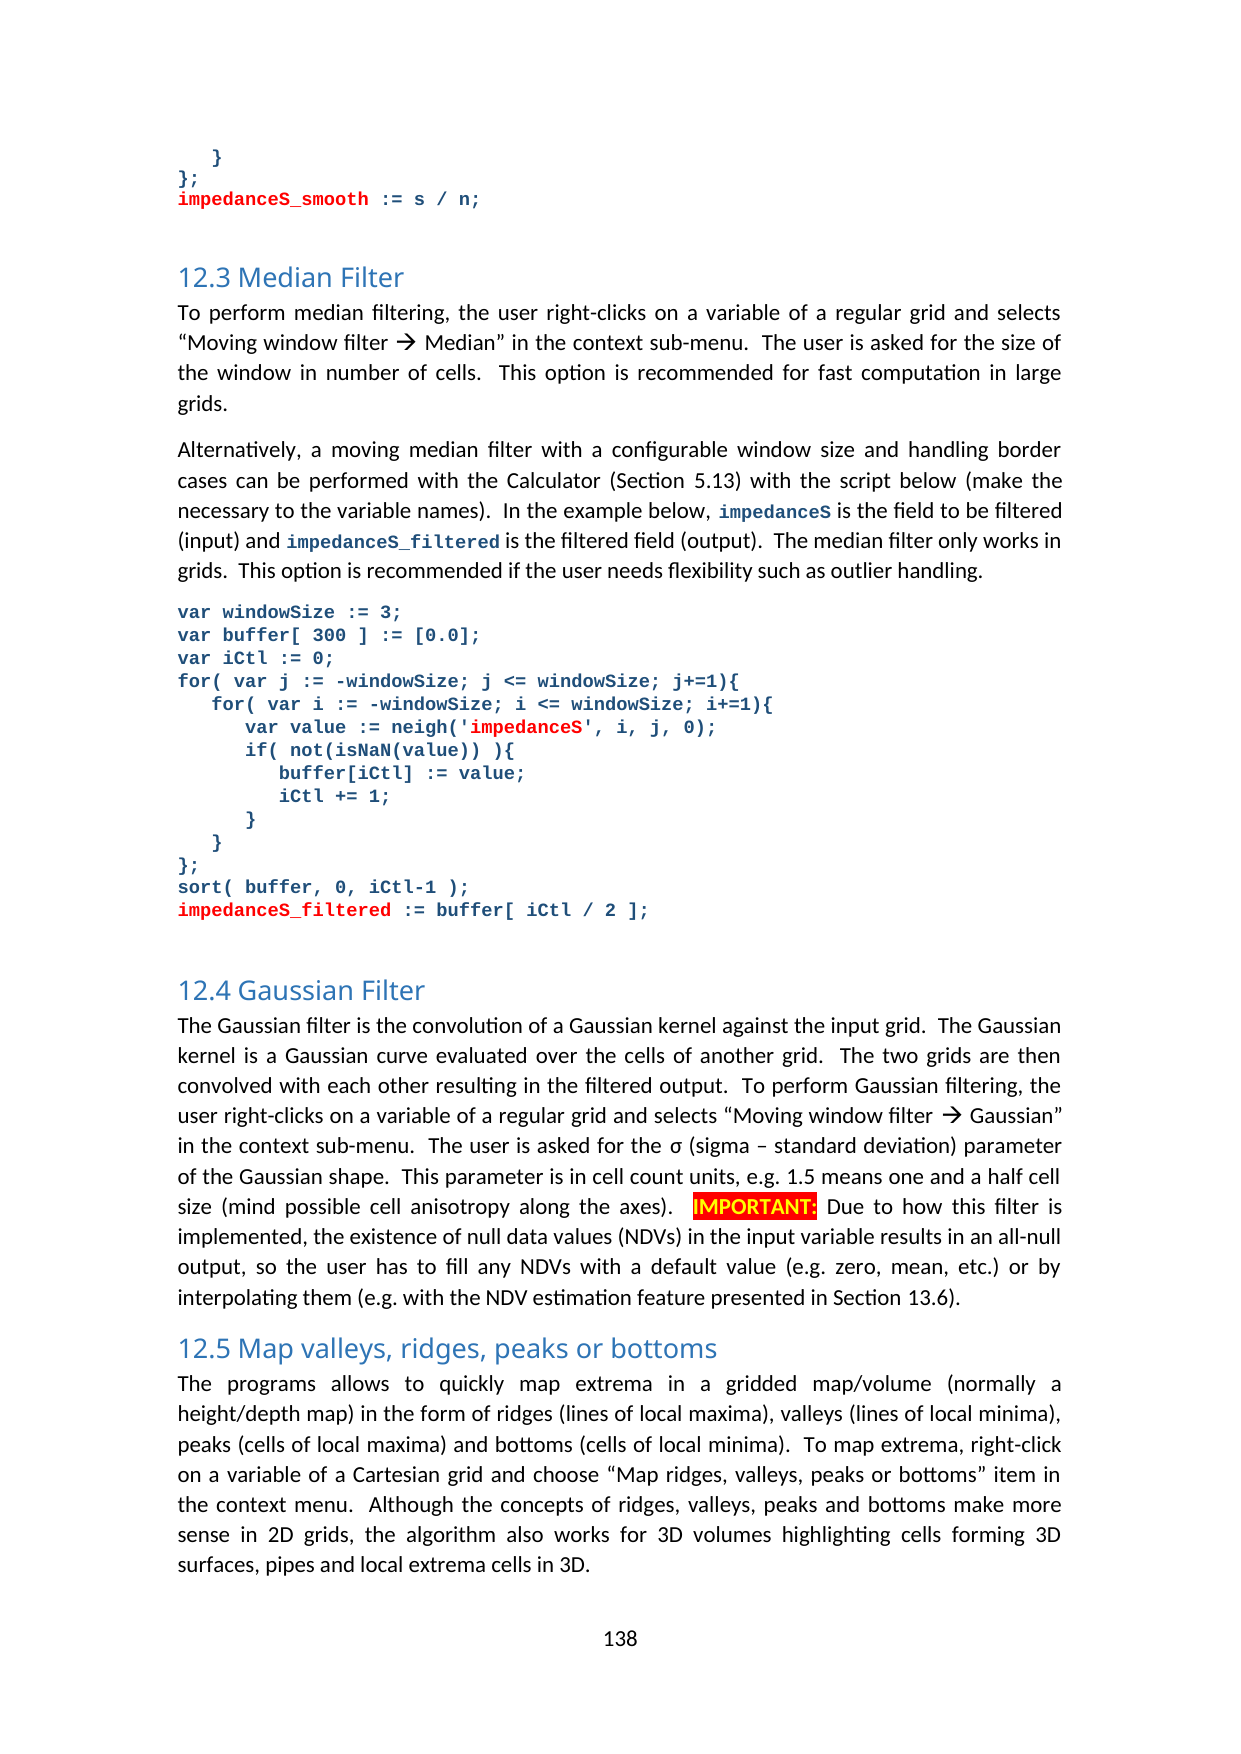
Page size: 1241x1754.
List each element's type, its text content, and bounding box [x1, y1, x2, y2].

text var value := neigh('impedanceS', i, j, 0); [177, 718, 1063, 739]
text impedanceS_smooth := s / n; [177, 190, 1063, 211]
text }; [177, 169, 1063, 190]
subtitle Median Filter [177, 258, 1063, 295]
text buffer[iCtl] := value; [177, 764, 1063, 785]
text } [177, 809, 1063, 831]
text impedanceS_filtered := buffer[ iCtl / 2 ]; [177, 901, 1063, 922]
text }; [177, 855, 1063, 877]
text The programs allows to quickly map extrema in a gridded map/volume (normally a height/depth map) in the form of ridges (lines of local maxima), valleys (lines of local minima), peaks (cells of local maxima) and bottoms (cells of local minima). To map extrema, right-click on a variable of a Cartesian grid and choose “Map ridges, valleys, peaks or bottoms” item in the context menu. Although the concepts of ridges, valleys, peaks and bottoms make more sense in 2D grids, the algorithm also works for 3D volumes highlighting cells forming 3D surfaces, pipes and local extrema cells in 3D. [177, 1369, 1063, 1578]
text sort( buffer, 0, iCtl-1 ); [177, 878, 1063, 899]
text } [177, 148, 1063, 169]
text To perform median filtering, the user right-clicks on a variable of a regular grid and selects “Moving window filter Median” in the context sub-menu. The user is asked for the size of the window in number of cells. This option is recommended for fast computation in large grids. [177, 298, 1063, 417]
text Alternatively, a moving median filter with a configurable window size and handling border cases can be performed with the Calculator (Section 5.13) with the script below (make the necessary to the variable names). In the example below, impedanceS is the field to be filtered (input) and impedanceS_filtered is the filtered field (output). The median filter only works in grids. This option is recommended if the user needs flexibility such as outlier handling. [177, 436, 1063, 584]
text for( var j := -windowSize; j <= windowSize; j+=1){ [177, 672, 1063, 693]
text iCtl += 1; [177, 787, 1063, 808]
text var buffer[ 300 ] := [0.0]; [177, 626, 1063, 647]
text var iCtl := 0; [177, 649, 1063, 670]
text } [177, 832, 1063, 854]
text for( var i := -windowSize; i <= windowSize; i+=1){ [177, 695, 1063, 716]
text var windowSize := 3; [177, 603, 1063, 624]
text if( not(isNaN(value)) ){ [177, 741, 1063, 762]
subtitle Map valleys, ridges, peaks or bottoms [177, 1329, 1063, 1366]
text The Gaussian filter is the convolution of a Gaussian kernel against the input grid. The Gaussian kernel is a Gaussian curve evaluated over the cells of another grid. The two grids are then convolved with each other resulting in the filtered output. To perform Gaussian filtering, the user right-clicks on a variable of a regular grid and selects “Moving window filter Gaussian” in the context sub-menu. The user is asked for the σ (sigma – standard deviation) parameter of the Gaussian shape. This parameter is in cell count units, e.g. 1.5 means one and a half cell size (mind possible cell anisotropy along the axes). IMPORTANT: Due to how this filter is implemented, the existence of null data values (NDVs) in the input variable results in an all-null output, so the user has to fill any NDVs with a default value (e.g. zero, mean, etc.) or by interpolating them (e.g. with the NDV estimation feature presented in Section 13.6). [177, 1011, 1063, 1311]
subtitle Gaussian Filter [177, 971, 1063, 1008]
